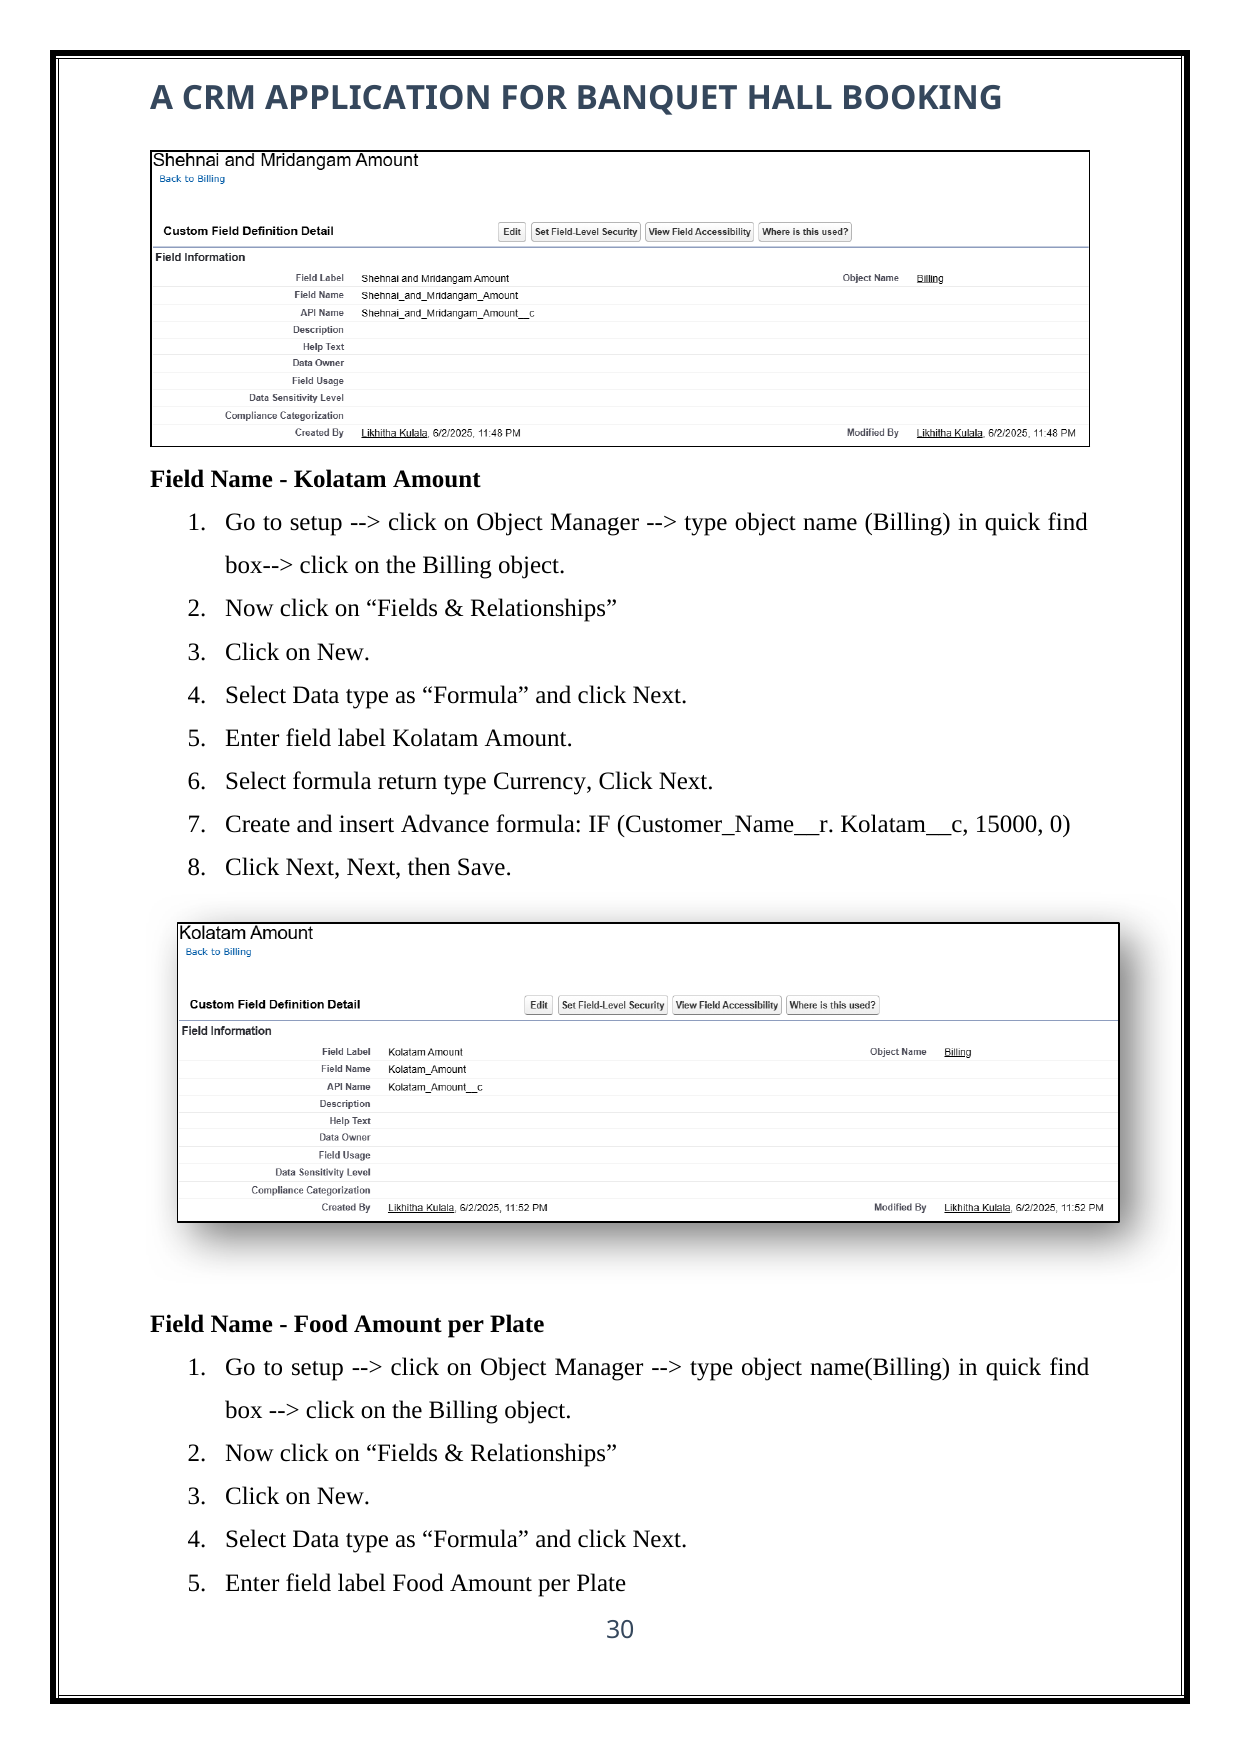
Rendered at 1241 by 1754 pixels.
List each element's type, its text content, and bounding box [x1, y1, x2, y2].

list Click on New. [187, 637, 1090, 665]
list Select Data type as “Formula” and click Next. [187, 1524, 1090, 1553]
list Enter field label Kolatam Amount. [187, 723, 1090, 752]
text Field Name - Kolatam Amount [150, 464, 1090, 493]
list Go to setup --> click on Object Manager --> type object name (Billing) in quick find box--> click on the Billing object. [187, 507, 1090, 579]
text Field Name - Food Amount per Plate [150, 1309, 1090, 1338]
list Select formula return type Currency, Click Next. [187, 766, 1090, 795]
list Go to setup --> click on Object Manager --> type object name(Billing) in quick find box --> click on the Billing object. [187, 1352, 1090, 1424]
list Create and insert Advance formula: IF (Customer_Name__r. Kolatam__c, 15000, 0) [187, 809, 1090, 838]
list Now click on “Fields & Relationships” [187, 1438, 1090, 1467]
list Now click on “Fields & Relationships” [187, 593, 1090, 622]
list Select Data type as “Formula” and click Next. [187, 680, 1090, 708]
picture [178, 924, 1118, 1221]
picture [152, 152, 1089, 446]
list Enter field label Food Amount per Plate [187, 1568, 1090, 1596]
list Click Next, Next, then Save. [187, 852, 1090, 881]
list Click on New. [187, 1481, 1090, 1510]
